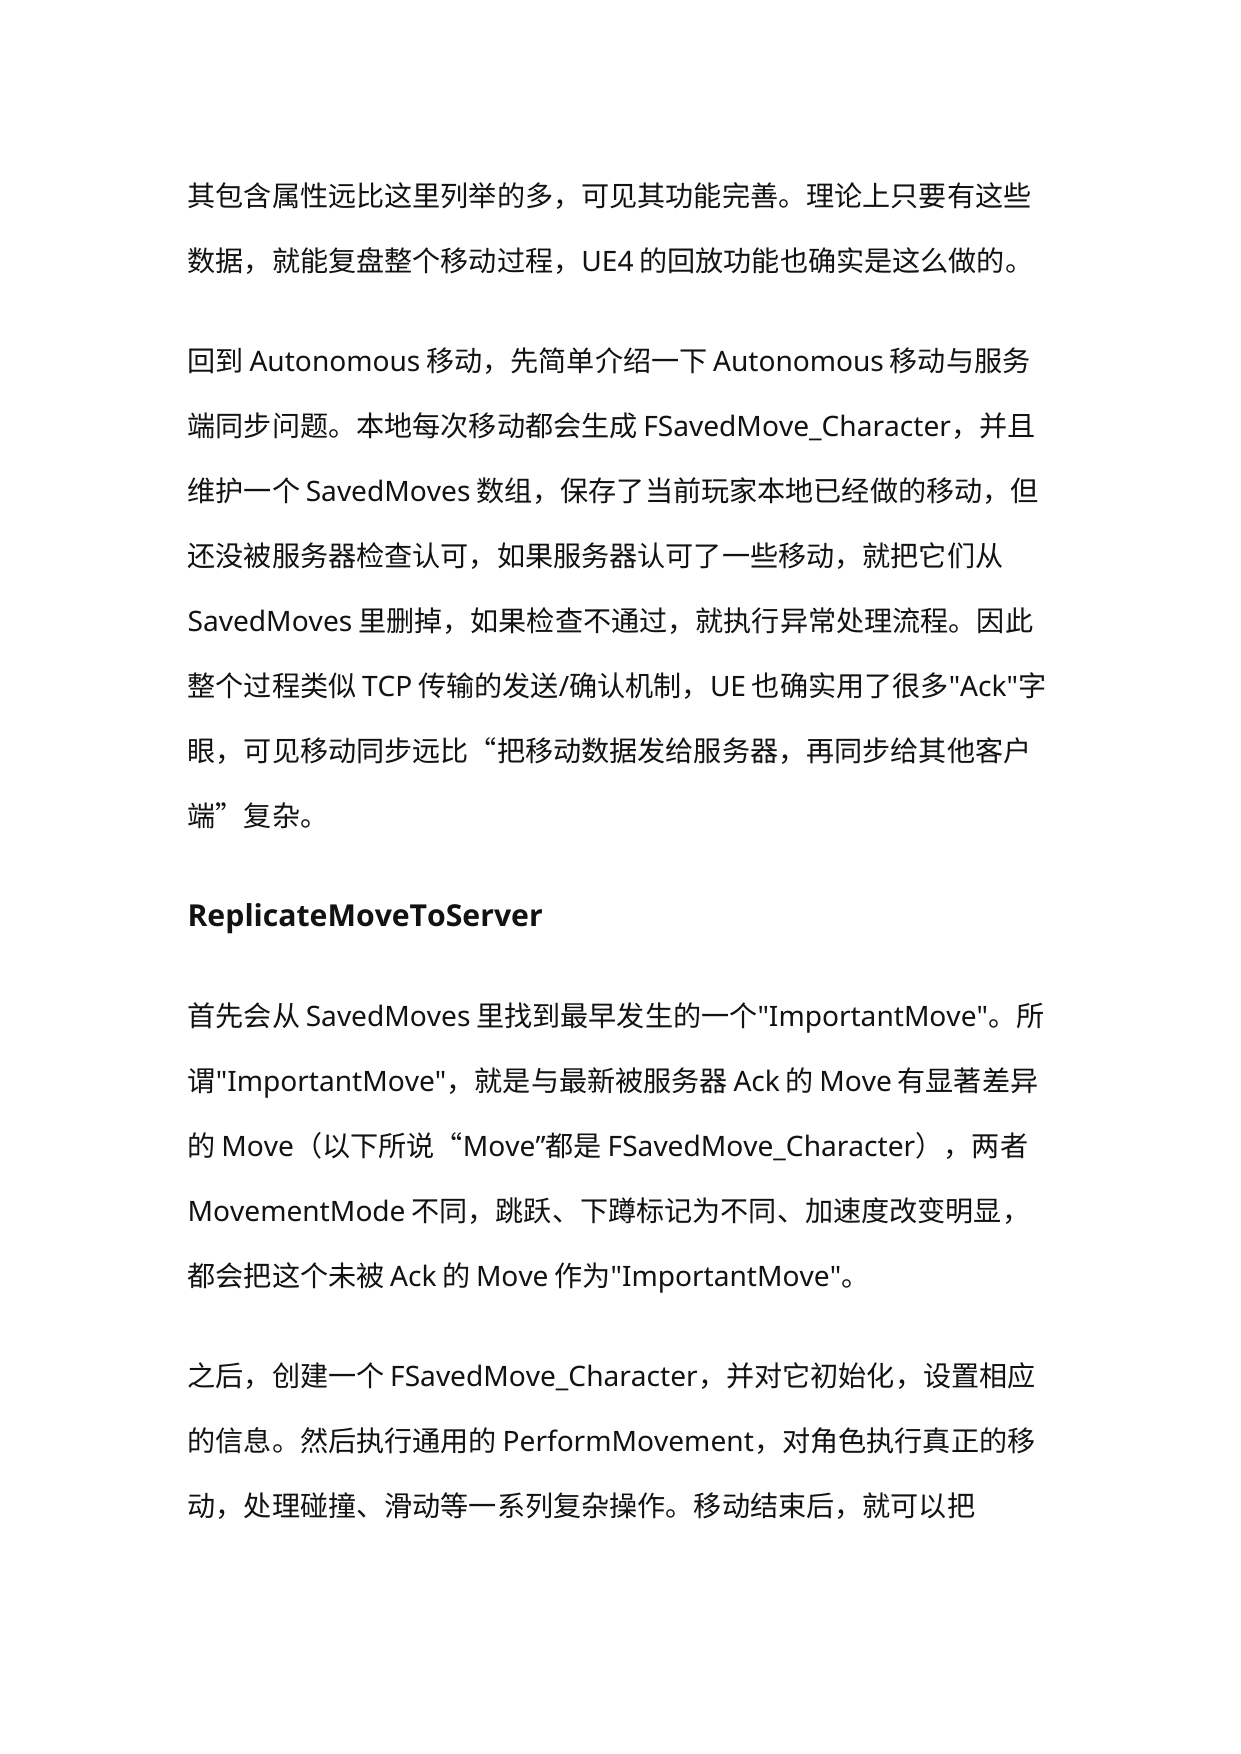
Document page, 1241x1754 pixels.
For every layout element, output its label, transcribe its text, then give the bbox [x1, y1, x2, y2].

text 其包含属性远比这里列举的多，可见其功能完善。理论上只要有这些数据，就能复盘整个移动过程，UE4的回放功能也确实是这么做的。 [187, 162, 1053, 292]
text 首先会从SavedMoves里找到最早发生的一个"ImportantMove"。所谓"ImportantMove"，就是与最新被服务器Ack的Move有显著差异的Move（以下所说“Move”都是FSavedMove_Character），两者MovementMode不同，跳跃、下蹲标记为不同、加速度改变明显，都会把这个未被Ack的Move作为"ImportantMove"。 [187, 982, 1053, 1307]
text 回到Autonomous移动，先简单介绍一下Autonomous移动与服务端同步问题。本地每次移动都会生成FSavedMove_Character，并且维护一个SavedMoves数组，保存了当前玩家本地已经做的移动，但还没被服务器检查认可，如果服务器认可了一些移动，就把它们从SavedMoves里删掉，如果检查不通过，就执行异常处理流程。因此整个过程类似TCP传输的发送/确认机制，UE也确实用了很多"Ack"字眼，可见移动同步远比“把移动数据发给服务器，再同步给其他客户端”复杂。 [187, 327, 1053, 847]
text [187, 1342, 1053, 1537]
text ReplicateMoveToServer [187, 882, 1053, 947]
